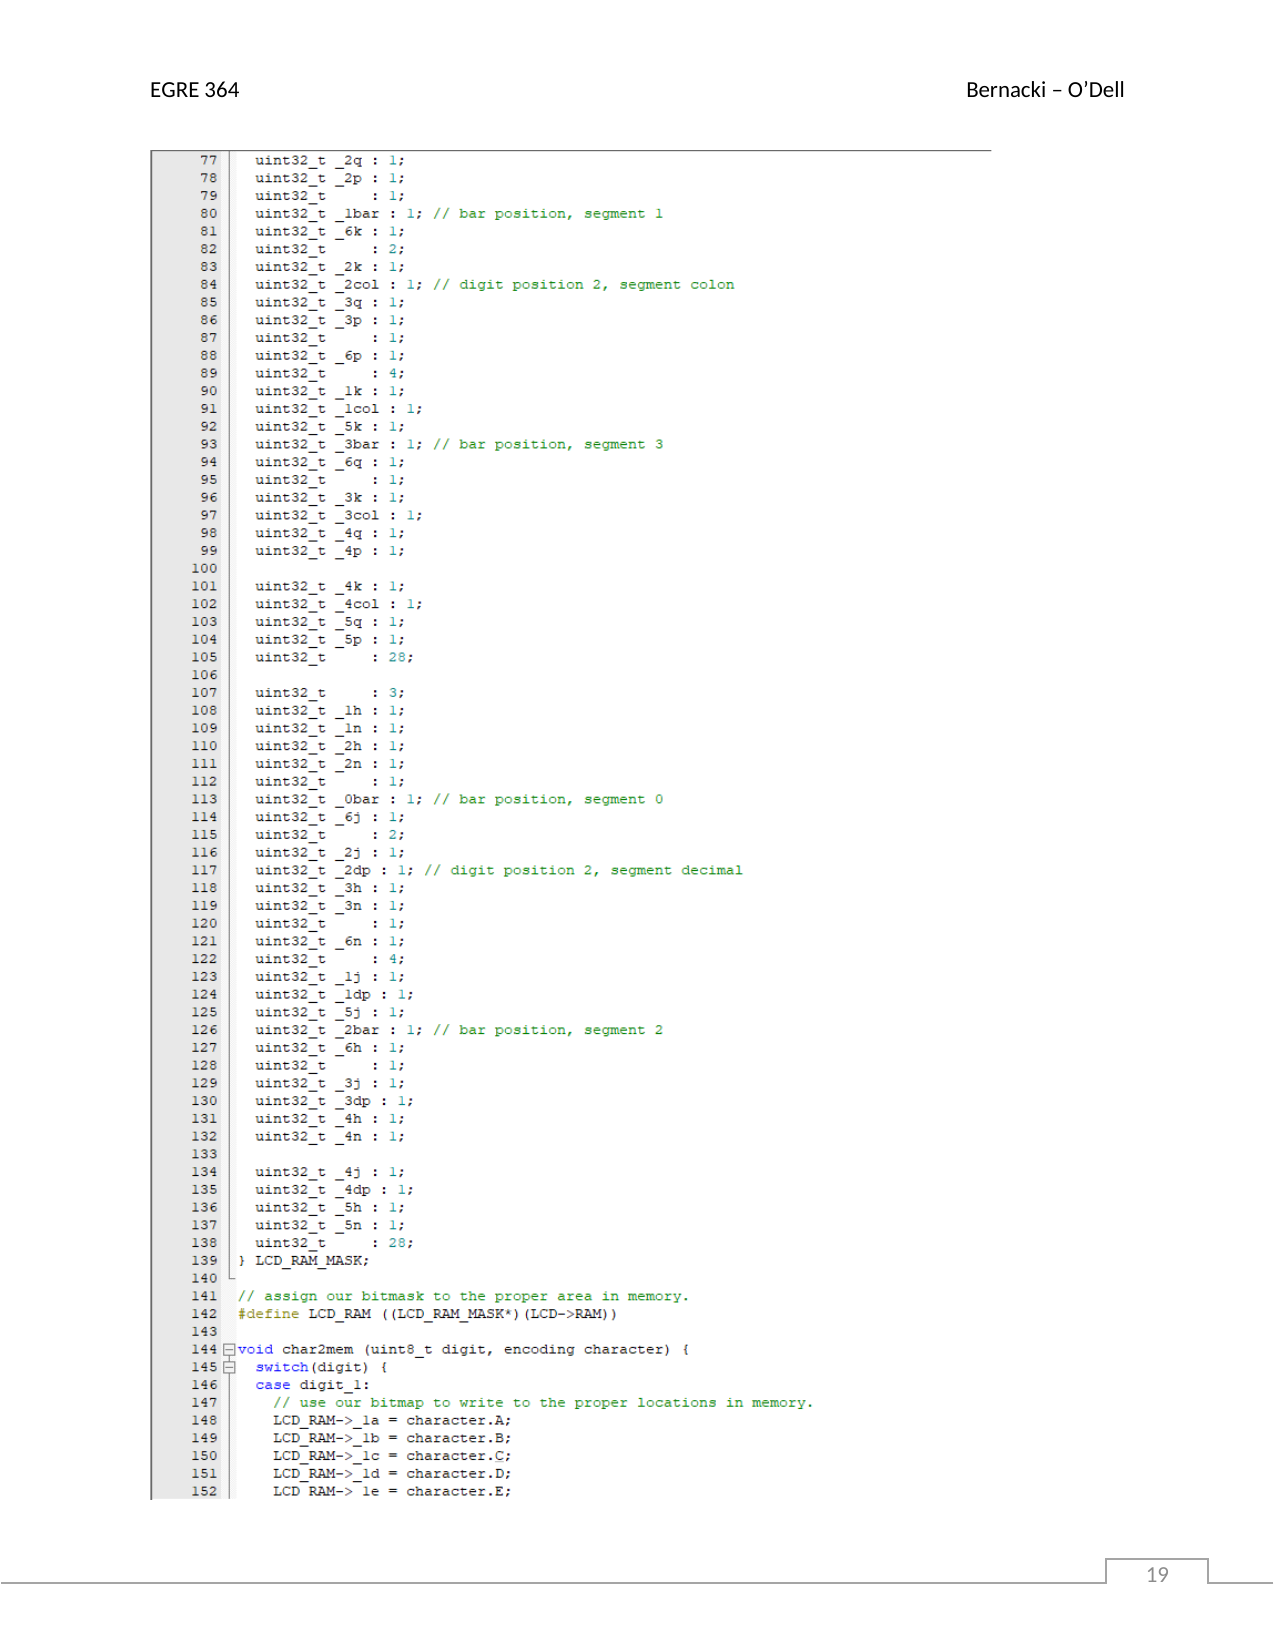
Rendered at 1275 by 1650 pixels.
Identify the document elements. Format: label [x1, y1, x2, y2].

picture [150, 150, 992, 1500]
